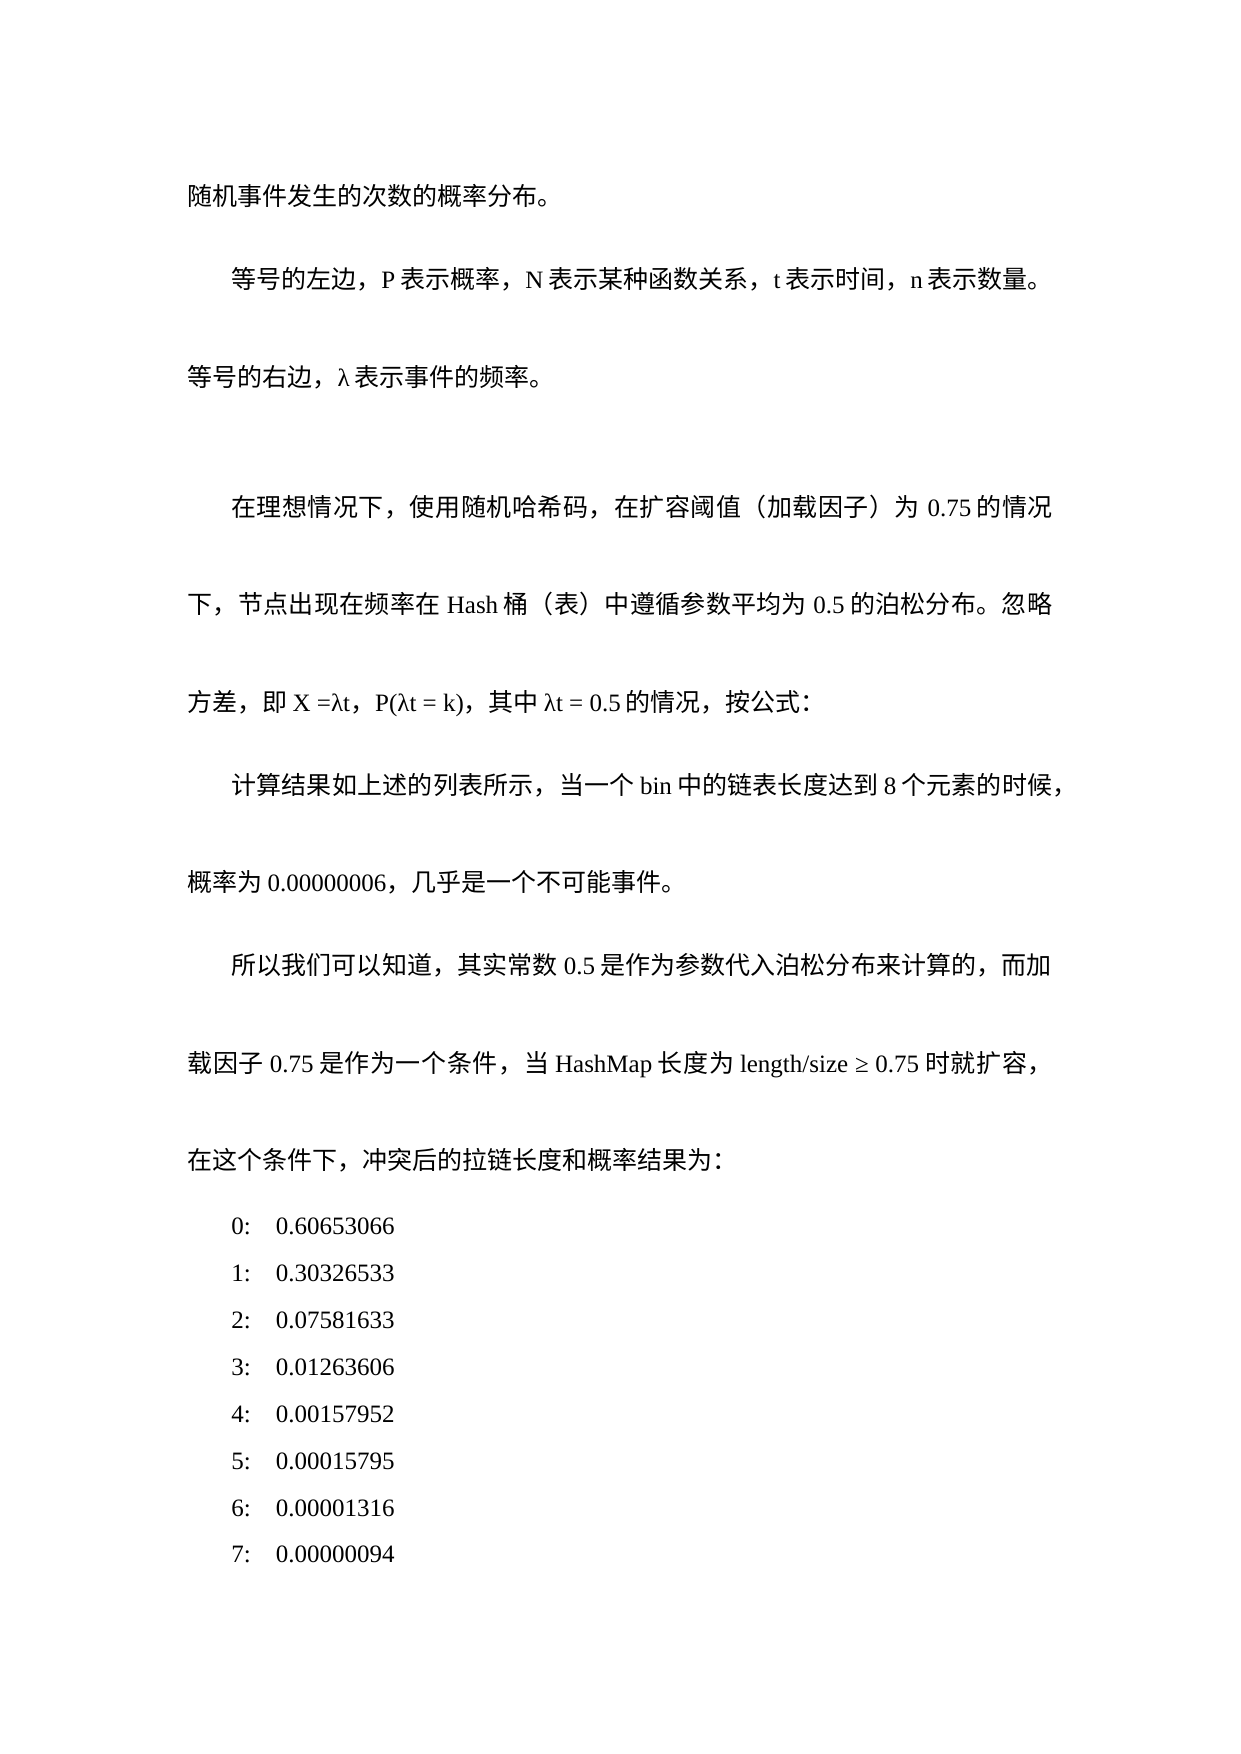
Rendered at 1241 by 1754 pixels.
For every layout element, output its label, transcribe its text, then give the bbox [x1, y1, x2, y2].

text 1: 0.30326533 [187, 1256, 1053, 1289]
text 6: 0.00001316 [187, 1491, 1053, 1523]
text 4: 0.00157952 [187, 1397, 1053, 1429]
text 计算结果如上述的列表所示，当一个bin中的链表长度达到8个元素的时候，概率为0.00000006，几乎是一个不可能事件。 [187, 751, 1053, 913]
text 在理想情况下，使用随机哈希码，在扩容阈值（加载因子）为0.75的情况下，节点出现在频率在Hash桶（表）中遵循参数平均为0.5的泊松分布。忽略方差，即X =λt，P(λt = k)，其中λt = 0.5的情况，按公式： [187, 473, 1053, 733]
text 3: 0.01263606 [187, 1350, 1053, 1383]
text 5: 0.00015795 [187, 1444, 1053, 1476]
text 所以我们可以知道，其实常数0.5是作为参数代入泊松分布来计算的，而加载因子0.75是作为一个条件，当HashMap长度为length/size ≥ 0.75时就扩容，在这个条件下，冲突后的拉链长度和概率结果为： [187, 931, 1053, 1191]
text 7: 0.00000094 [187, 1538, 1053, 1570]
text 0: 0.60653066 [187, 1209, 1053, 1242]
text 2: 0.07581633 [187, 1303, 1053, 1336]
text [187, 162, 1053, 227]
text 等号的左边，P表示概率，N表示某种函数关系，t表示时间，n表示数量。等号的右边，λ表示事件的频率。 [187, 245, 1053, 408]
